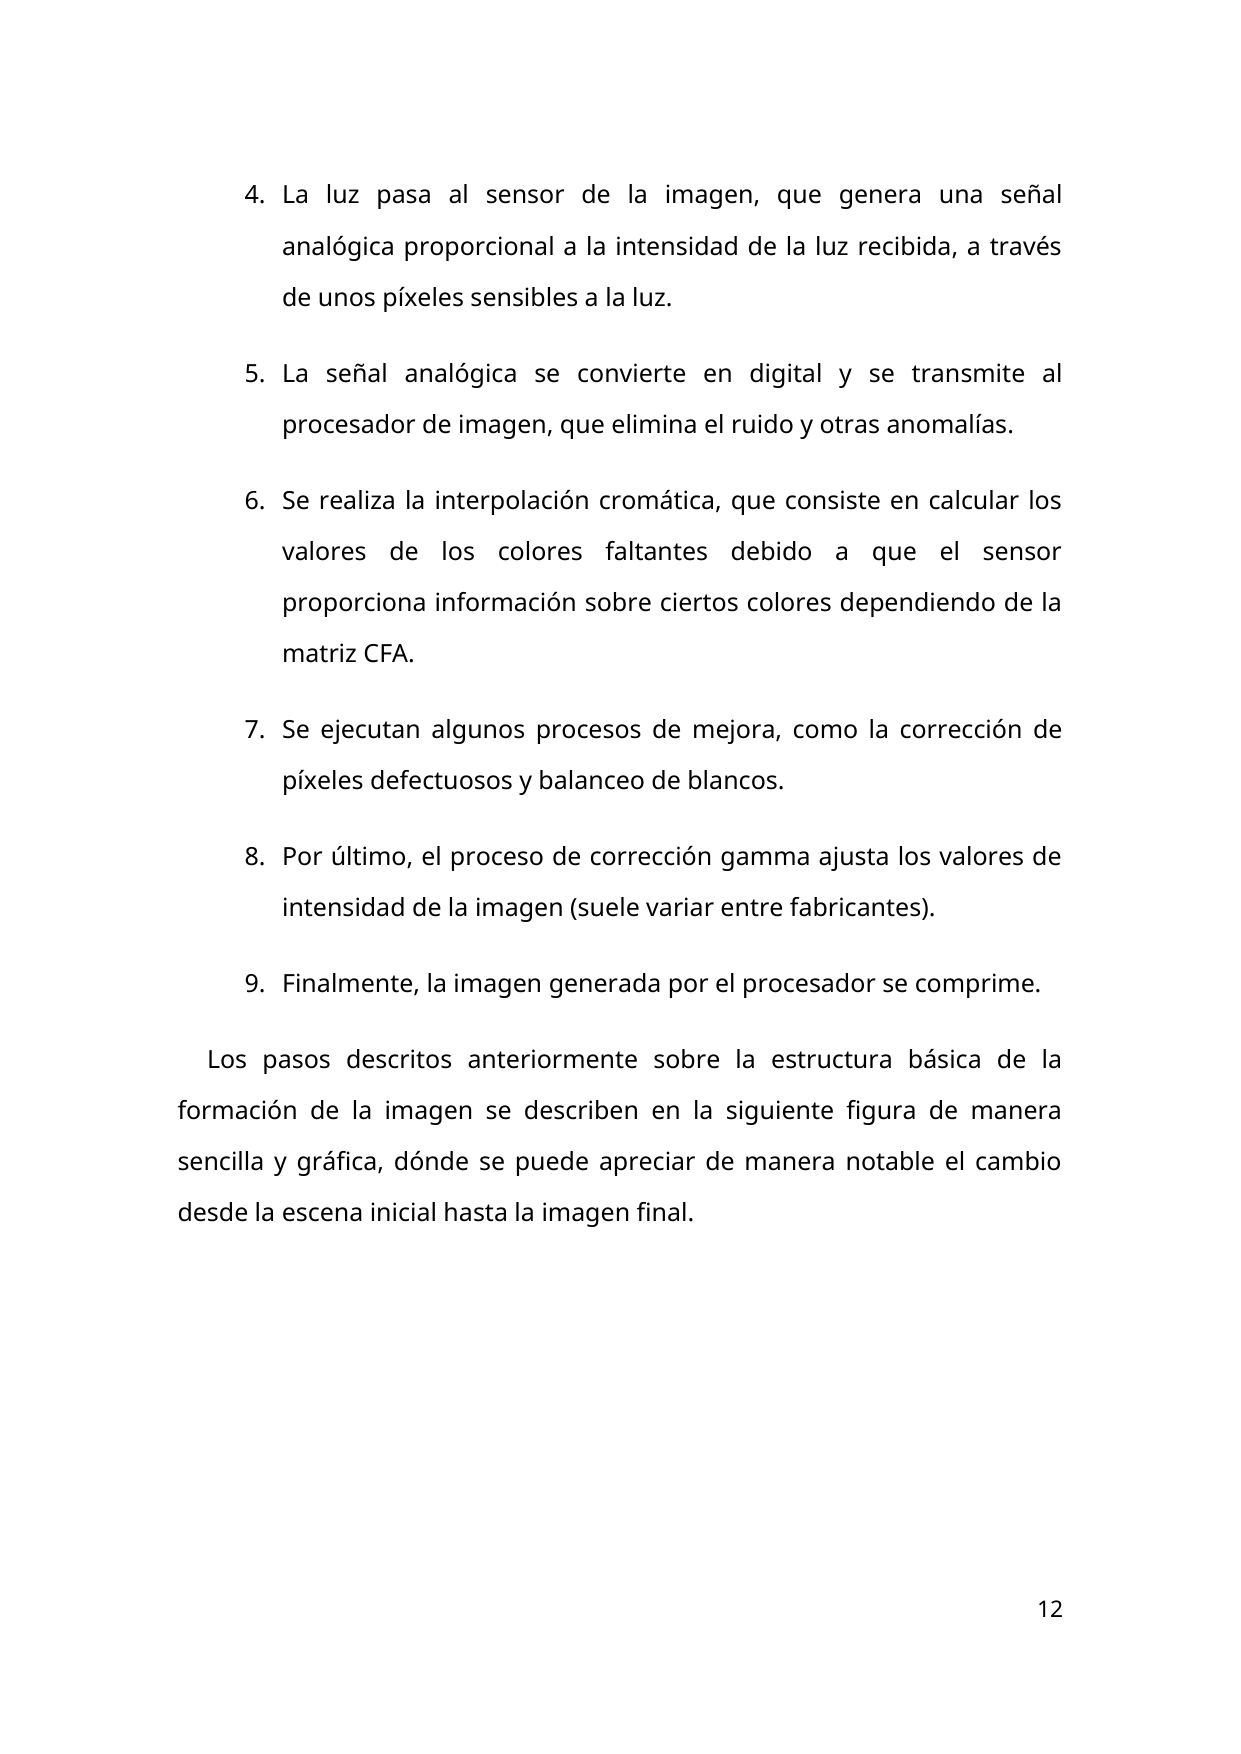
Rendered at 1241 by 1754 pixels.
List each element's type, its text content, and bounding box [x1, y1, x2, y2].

text Los pasos descritos anteriormente sobre la estructura básica de la formación de la imagen se describen en la siguiente figura de manera sencilla y gráfica, dónde se puede apreciar de manera notable el cambio desde la escena inicial hasta la imagen final. [177, 1042, 1063, 1229]
list La luz pasa al sensor de la imagen, que genera una señal analógica proporcional a la intensidad de la luz recibida, a través de unos píxeles sensibles a la luz. [244, 177, 1063, 313]
list Finalmente, la imagen generada por el procesador se comprime. [244, 966, 1063, 1000]
list Se ejecutan algunos procesos de mejora, como la corrección de píxeles defectuosos y balanceo de blancos. [244, 712, 1063, 797]
list Se realiza la interpolación cromática, que consiste en calcular los valores de los colores faltantes debido a que el sensor proporciona información sobre ciertos colores dependiendo de la matriz CFA. [244, 482, 1063, 669]
list Por último, el proceso de corrección gamma ajusta los valores de intensidad de la imagen (suele variar entre fabricantes). [244, 839, 1063, 924]
list La señal analógica se convierte en digital y se transmite al procesador de imagen, que elimina el ruido y otras anomalías. [244, 355, 1063, 440]
